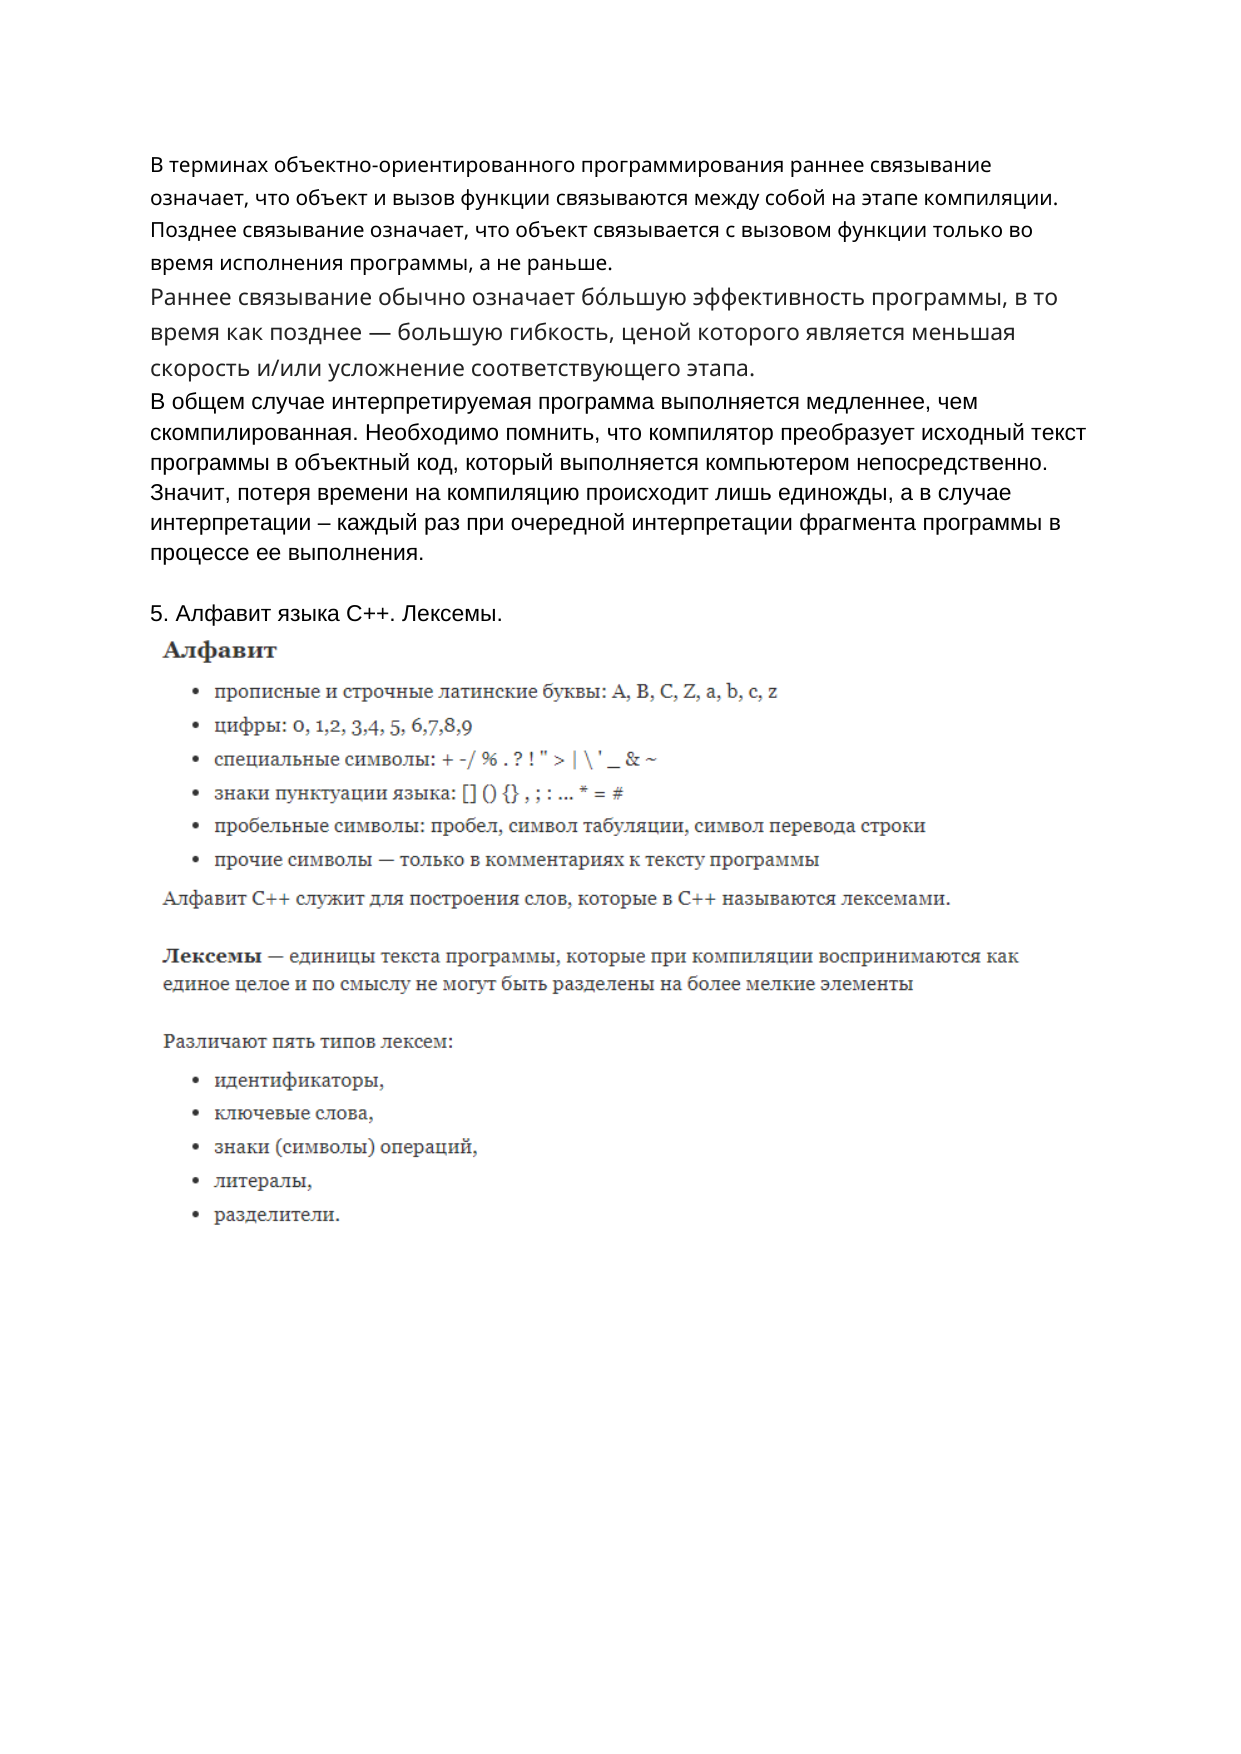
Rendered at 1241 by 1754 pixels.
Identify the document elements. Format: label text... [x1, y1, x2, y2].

text 5. Алфавит языка С++. Лексемы. [150, 600, 1090, 626]
text В терминах объектно-ориентированного программирования раннее связывание означает, что объект и вызов функции связываются между собой на этапе компиляции. [150, 150, 1090, 211]
text Раннее связывание обычно означает бо́льшую эффективность программы, в то время как позднее — большую гибкость, ценой которого является меньшая скорость и/или усложнение соответствующего этапа. [150, 280, 1090, 383]
text В общем случае интерпретируемая программа выполняется медленнее, чем скомпилированная. Необходимо помнить, что компилятор преобразует исходный текст программы в объектный код, который выполняется компьютером непосредственно. Значит, потеря времени на компиляцию происходит лишь единожды, а в случае интерпретации – каждый раз при очередной интерпретации фрагмента программы в процессе ее выполнения. [150, 388, 1090, 566]
text Позднее связывание означает, что объект связывается с вызовом функции только во время исполнения программы, а не раньше. [150, 215, 1090, 276]
picture [150, 630, 1091, 1255]
